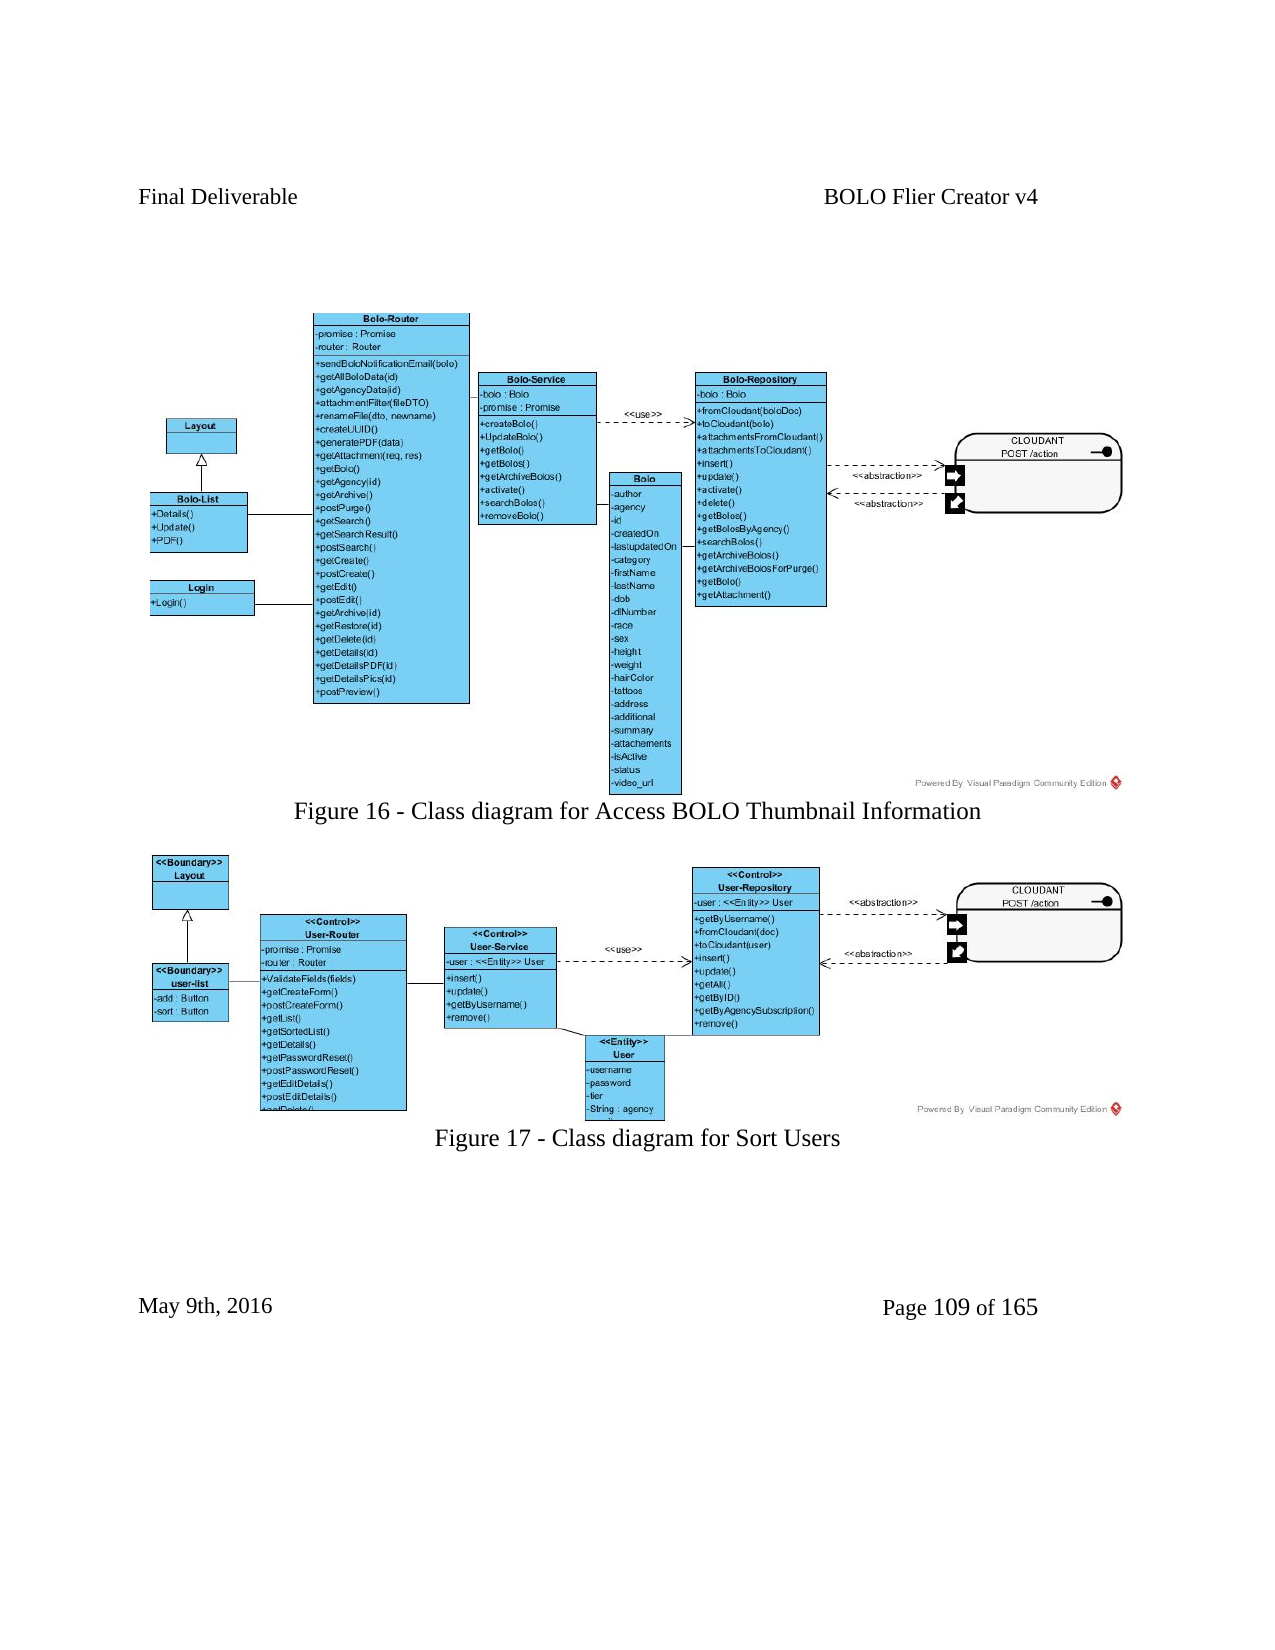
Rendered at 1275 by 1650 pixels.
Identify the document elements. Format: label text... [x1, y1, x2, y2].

picture [150, 313, 1125, 797]
text Figure 16 - Class diagram for Access BOLO Thumbnail Information [150, 797, 1125, 825]
text Figure 17 - Class diagram for Sort Users [150, 1123, 1125, 1151]
picture [150, 853, 1125, 1123]
